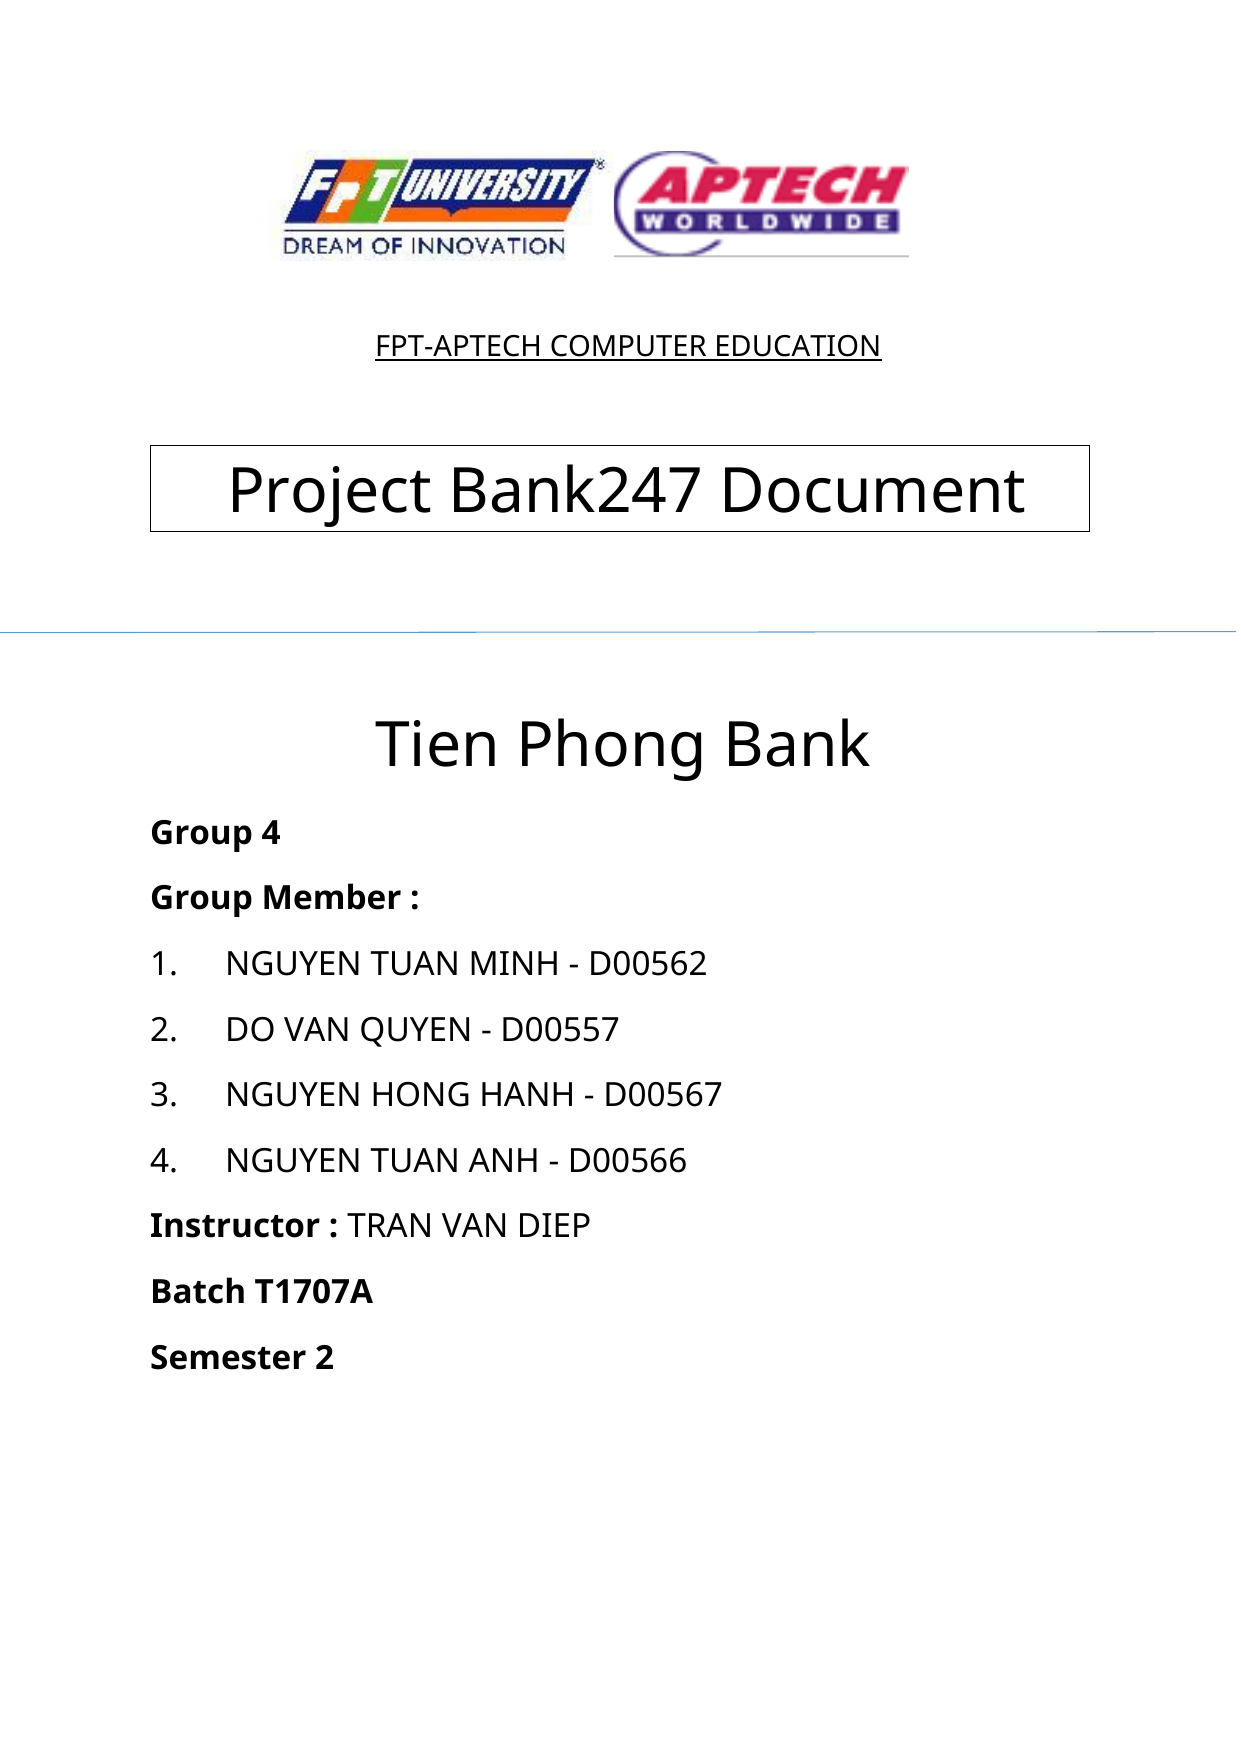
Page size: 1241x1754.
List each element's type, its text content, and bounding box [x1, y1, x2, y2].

text Tien Phong Bank [300, 700, 1090, 785]
text 1. NGUYEN TUAN MINH - D00562 [150, 940, 1090, 985]
picture [268, 150, 909, 261]
text Group 4 [150, 808, 1090, 854]
text FPT-APTECH COMPUTER EDUCATION [300, 326, 1090, 365]
text 2. DO VAN QUYEN - D00557 [150, 1005, 1090, 1051]
text Group Member : [150, 874, 1090, 919]
text Instructor : TRAN VAN DIEP [150, 1202, 1090, 1248]
text Semester 2 [150, 1333, 1090, 1379]
table_header Project Bank247 Document [151, 446, 1089, 531]
text Batch T1707A [150, 1268, 1090, 1313]
text 4. NGUYEN TUAN ANH - D00566 [150, 1137, 1090, 1182]
text 3. NGUYEN HONG HANH - D00567 [150, 1071, 1090, 1116]
